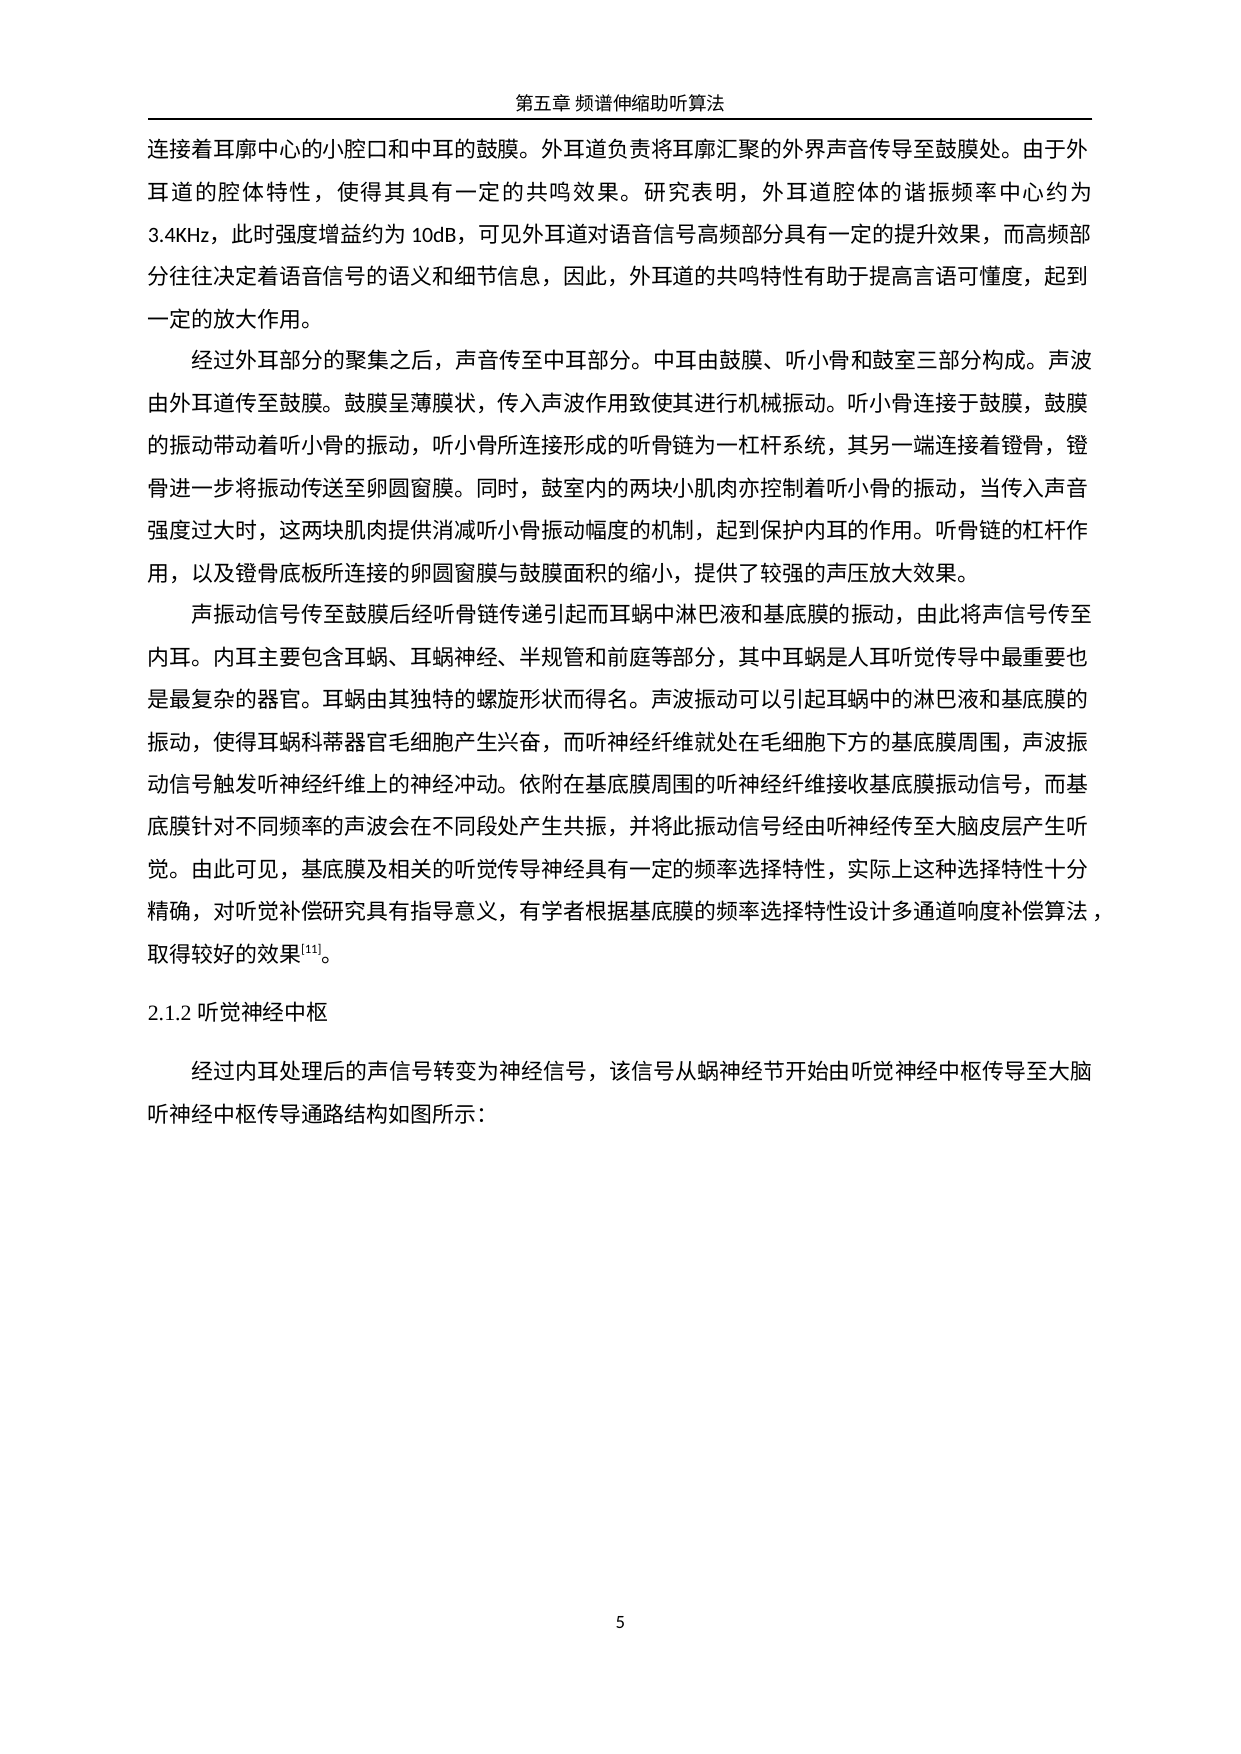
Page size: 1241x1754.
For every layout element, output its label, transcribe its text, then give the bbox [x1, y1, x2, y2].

list 听觉神经中枢 [148, 994, 1092, 1028]
text 声振动信号传至鼓膜后经听骨链传递引起而耳蜗中淋巴液和基底膜的振动，由此将声信号传至内耳。内耳主要包含耳蜗、耳蜗神经、半规管和前庭等部分，其中耳蜗是人耳听觉传导中最重要也是最复杂的器官。耳蜗由其独特的螺旋形状而得名。声波振动可以引起耳蜗中的淋巴液和基底膜的振动，使得耳蜗科蒂器官毛细胞产生兴奋，而听神经纤维就处在毛细胞下方的基底膜周围，声波振动信号触发听神经纤维上的神经冲动。依附在基底膜周围的听神经纤维接收基底膜振动信号，而基底膜针对不同频率的声波会在不同段处产生共振，并将此振动信号经由听神经传至大脑皮层产生听觉。由此可见，基底膜及相关的听觉传导神经具有一定的频率选择特性，实际上这种选择特性十分精确，对听觉补偿研究具有指导意义，有学者根据基底膜的频率选择特性设计多通道响度补偿算法，取得较好的效果[11]。 [148, 596, 1092, 969]
list 经过内耳处理后的声信号转变为神经信号，该信号从蜗神经节开始由听觉神经中枢传导至大脑。听神经中枢传导通路结构如图所示： [148, 1053, 1092, 1129]
text 经过外耳部分的聚集之后，声音传至中耳部分。中耳由鼓膜、听小骨和鼓室三部分构成。声波由外耳道传至鼓膜。鼓膜呈薄膜状，传入声波作用致使其进行机械振动。听小骨连接于鼓膜，鼓膜的振动带动着听小骨的振动，听小骨所连接形成的听骨链为一杠杆系统，其另一端连接着镫骨，镫骨进一步将振动传送至卵圆窗膜。同时，鼓室内的两块小肌肉亦控制着听小骨的振动，当传入声音强度过大时，这两块肌肉提供消减听小骨振动幅度的机制，起到保护内耳的作用。听骨链的杠杆作用，以及镫骨底板所连接的卵圆窗膜与鼓膜面积的缩小，提供了较强的声压放大效果。 [148, 342, 1092, 588]
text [148, 131, 1092, 334]
